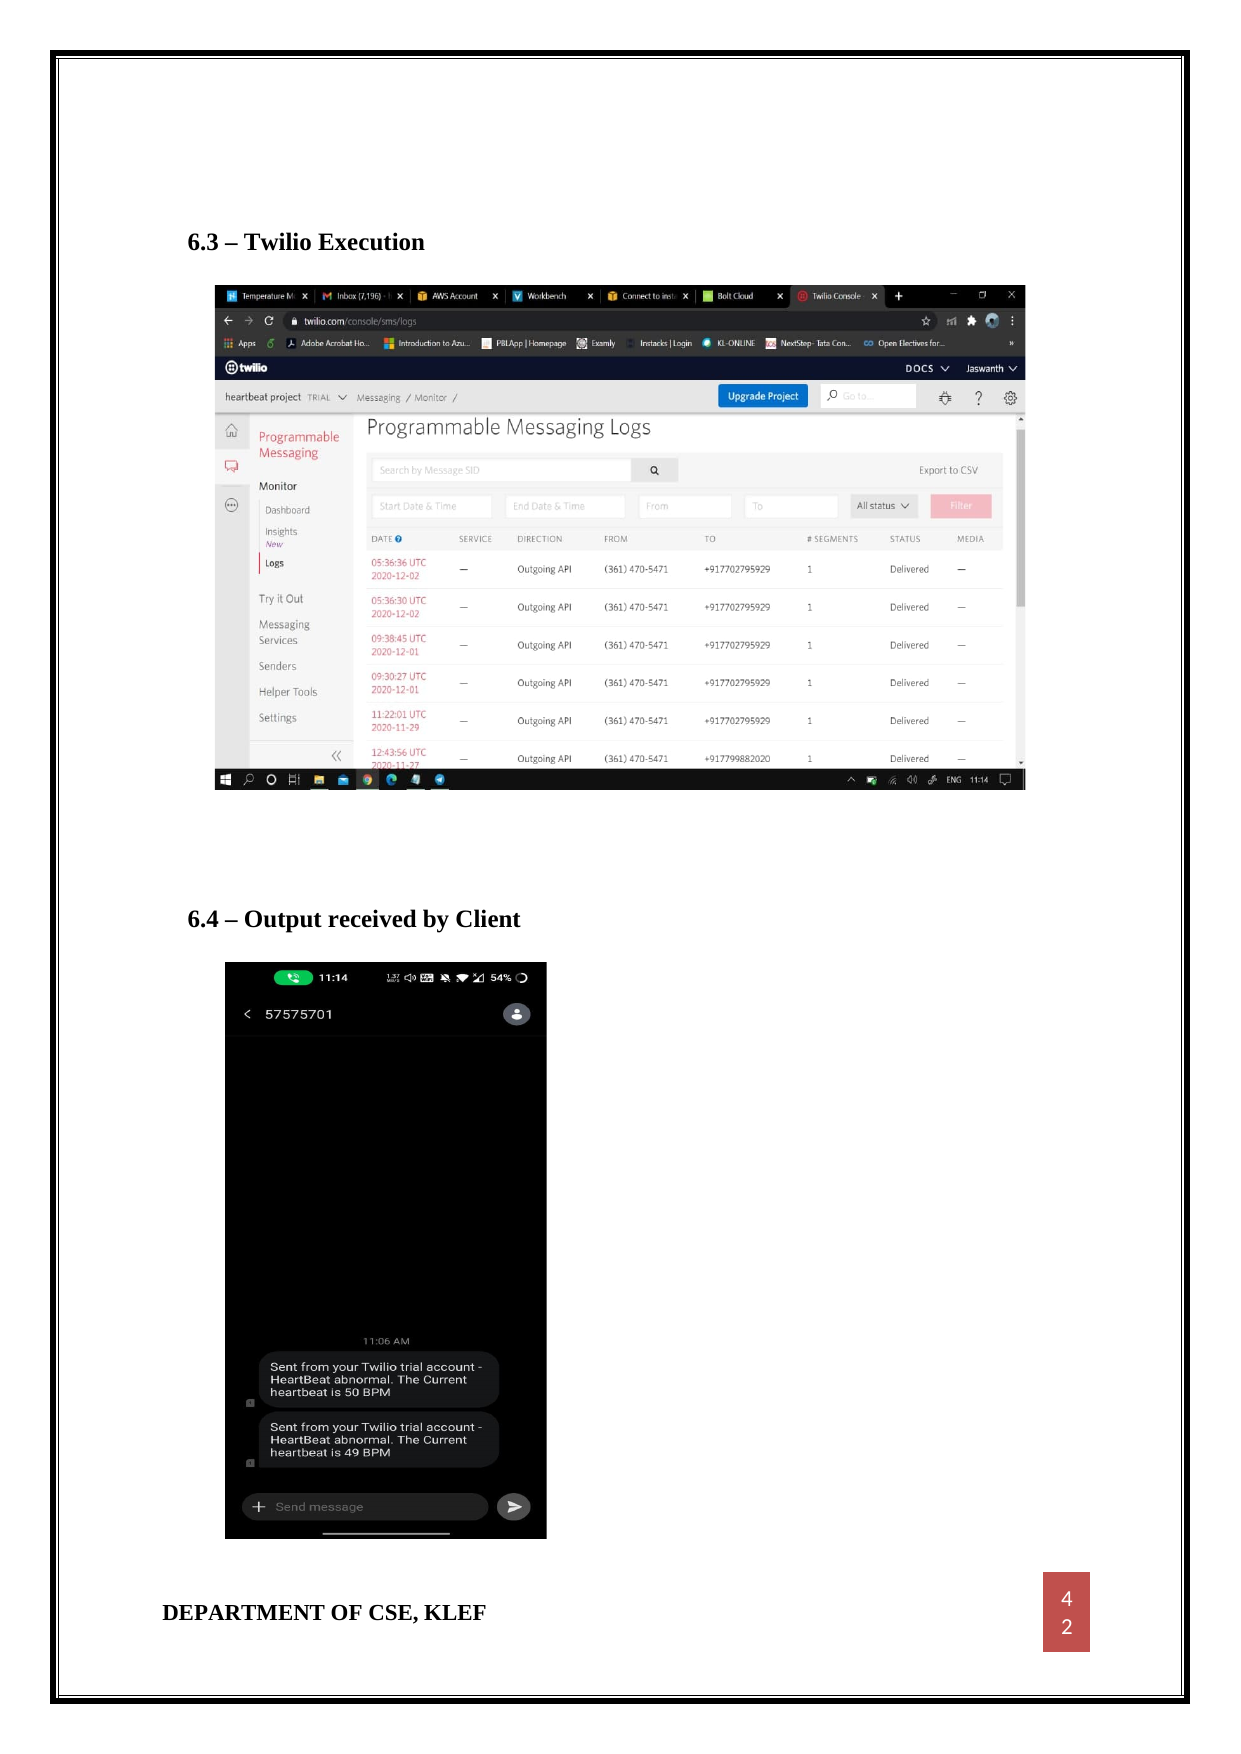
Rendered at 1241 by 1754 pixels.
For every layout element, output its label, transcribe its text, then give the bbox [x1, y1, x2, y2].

picture [214, 285, 1026, 790]
picture [225, 962, 547, 1539]
list – Twilio Execution [187, 227, 1090, 256]
list – Output received by Client [187, 904, 1090, 933]
